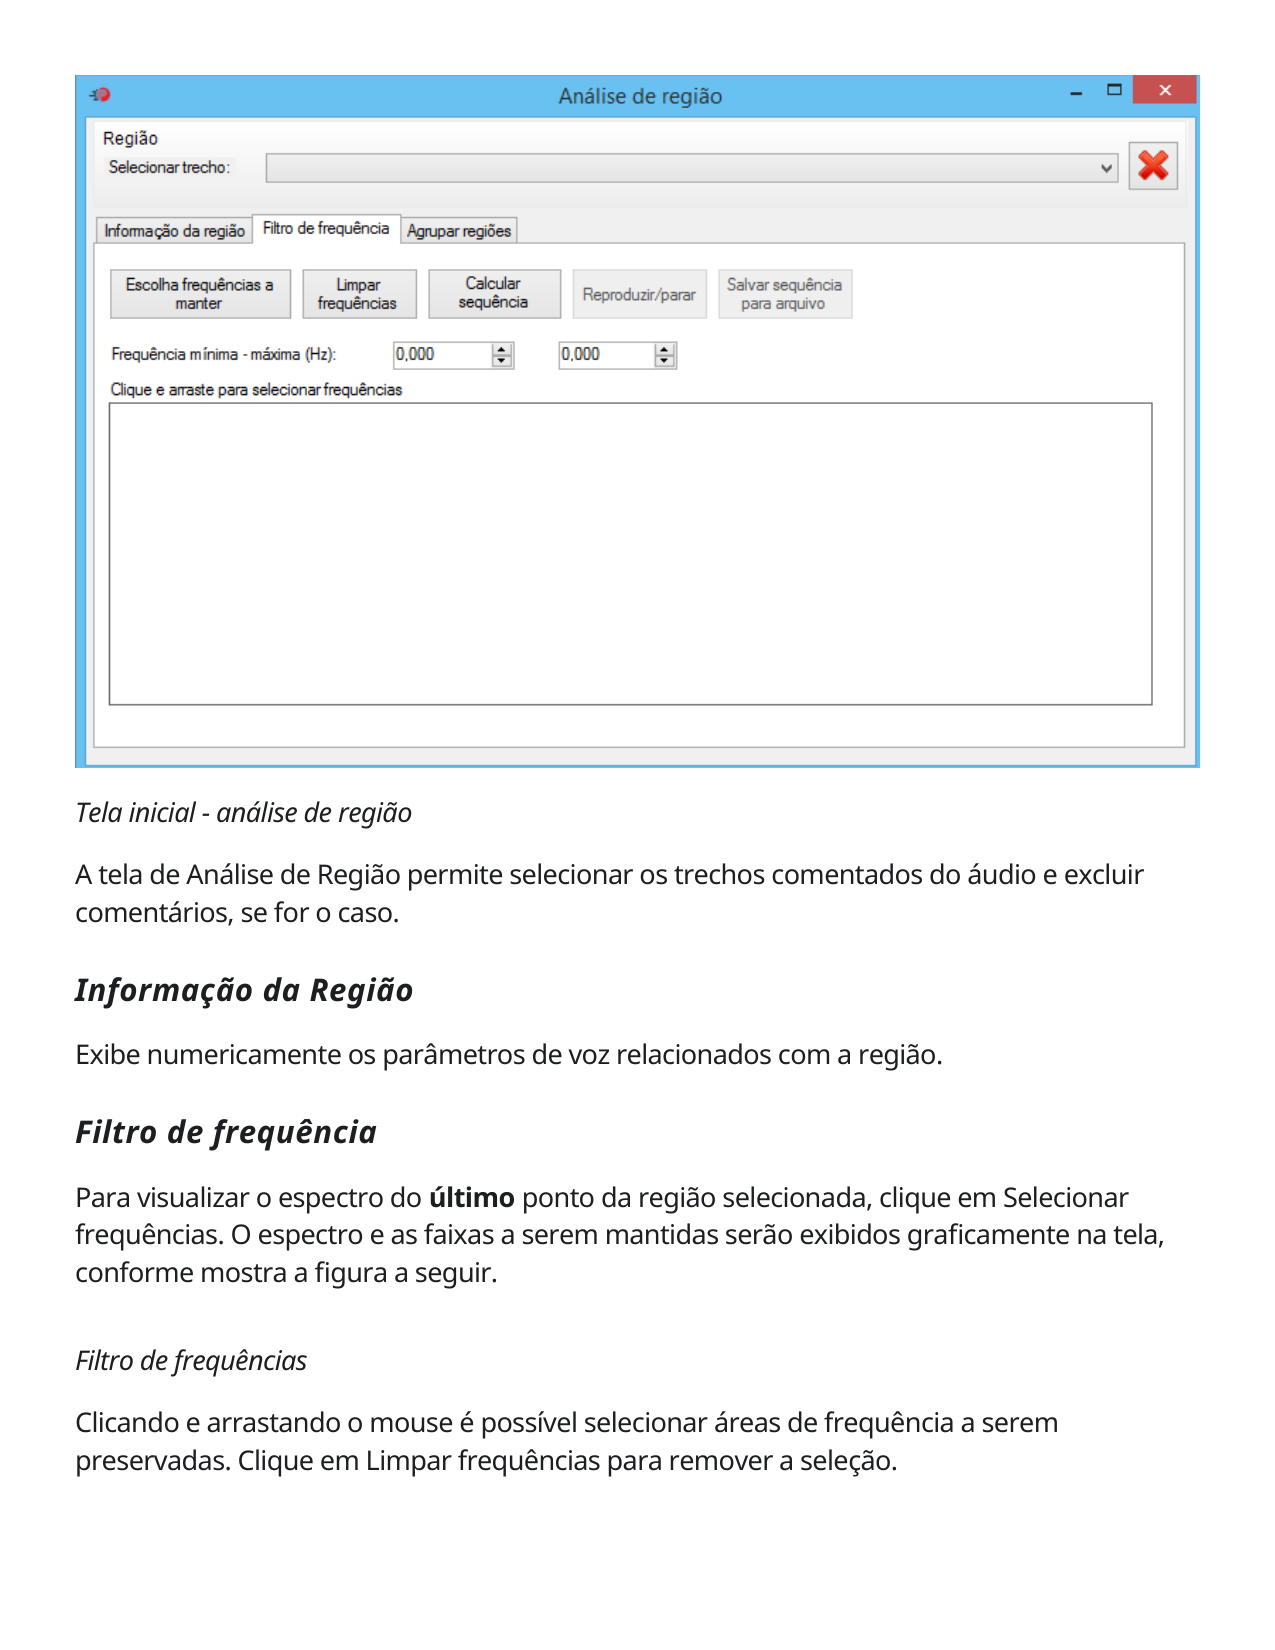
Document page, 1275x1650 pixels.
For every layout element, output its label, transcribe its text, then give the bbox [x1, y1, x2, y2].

text Filtro de frequências [75, 1341, 1200, 1378]
text A tela de Análise de Região permite selecionar os trechos comentados do áudio e excluir comentários, se for o caso. [75, 855, 1200, 930]
text Clicando e arrastando o mouse é possível selecionar áreas de frequência a serem preservadas. Clique em Limpar frequências para remover a seleção. [75, 1403, 1200, 1478]
text Filtro de frequência [75, 1110, 1200, 1153]
text Exibe numericamente os parâmetros de voz relacionados com a região. [75, 1035, 1200, 1073]
text Informação da Região [75, 967, 1200, 1010]
picture [75, 75, 1200, 768]
text Tela inicial - análise de região [75, 792, 1200, 830]
text Para visualizar o espectro do último ponto da região selecionada, clique em Selecionar frequências. O espectro e as faixas a serem mantidas serão exibidos graficamente na tela, conforme mostra a figura a seguir. [75, 1178, 1200, 1290]
